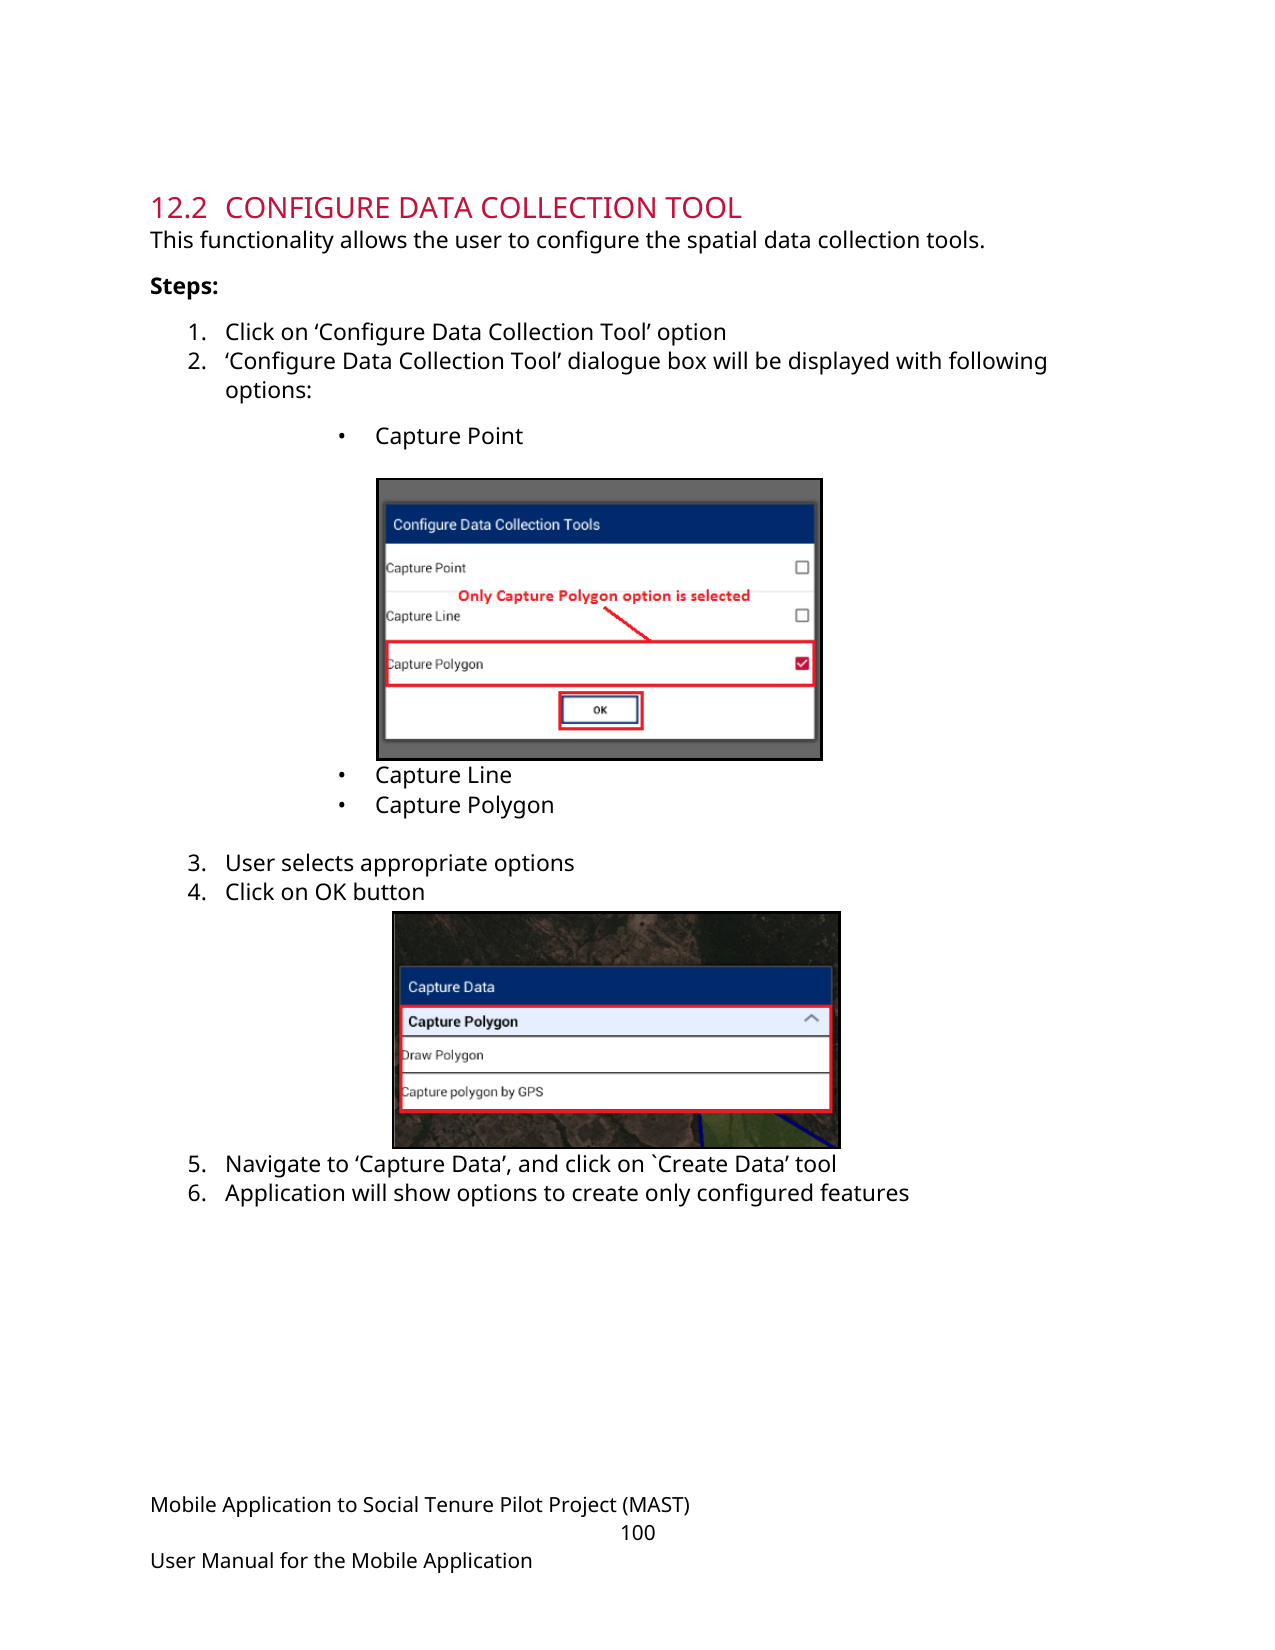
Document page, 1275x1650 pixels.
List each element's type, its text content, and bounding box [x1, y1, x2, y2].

text This functionality allows the user to configure the spatial data collection tools. [150, 225, 1125, 254]
picture [394, 914, 838, 1147]
list User selects appropriate options [187, 848, 1125, 877]
list ‘Configure Data Collection Tool’ dialogue box will be displayed with following options: [187, 346, 1125, 404]
text Capture Polygon [337, 790, 1125, 819]
text Capture Point [337, 421, 1125, 450]
text Steps: [150, 271, 1125, 300]
list Application will show options to create only configured features [187, 1178, 1125, 1207]
picture [379, 480, 820, 758]
list Click on OK button [187, 877, 1125, 906]
list Click on ‘Configure Data Collection Tool’ option [187, 317, 1125, 346]
subtitle Configure Data Collection Tool [150, 192, 1125, 225]
